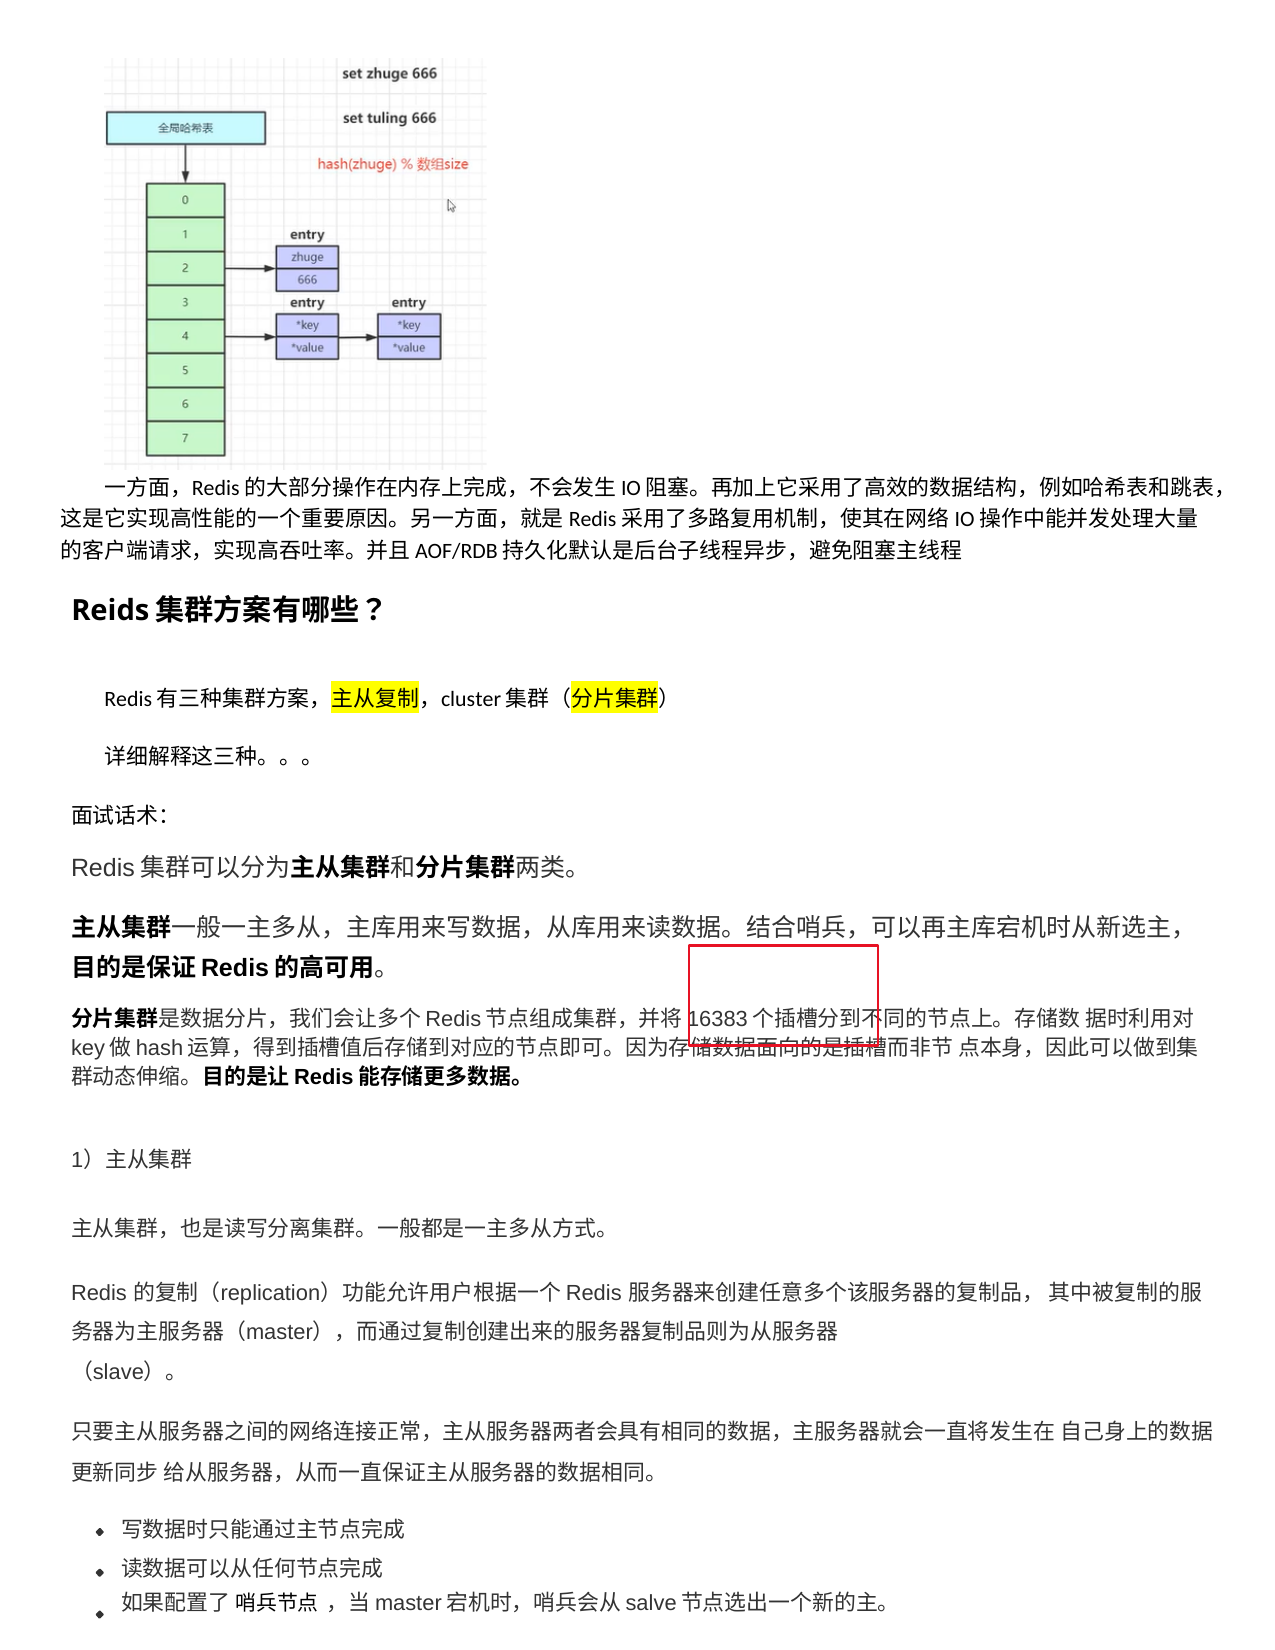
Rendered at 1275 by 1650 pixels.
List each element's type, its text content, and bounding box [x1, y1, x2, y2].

text 读数据可以从任何节点完成 [121, 1544, 1214, 1585]
text 主从集群一般一主多从，主库用来写数据，从库用来读数据。结合哨兵，可以再主库宕机时从新选主， 目的是保证Redis的高可用。 [71, 904, 1214, 985]
text Redis集群可以分为主从集群和分片集群两类。 [71, 847, 1214, 884]
text 分片集群是数据分片，我们会让多个Redis节点组成集群，并将16383个插槽分到不同的节点上。存储数 据时利用对key做hash运算，得到插槽值后存储到对应的节点即可。因为存储数据面向的是插槽而非节 点本身，因此可以做到集群动态伸缩。目的是让Redis能存储更多数据。 [71, 1004, 1214, 1090]
picture [104, 58, 487, 470]
text 写数据时只能通过主节点完成 [121, 1508, 1214, 1544]
text Redis有三种集群方案，主从复制，cluster集群（分片集群） [658, 681, 1214, 713]
text Redis 的复制（replication）功能允许用户根据一个 Redis 服务器来创建任意多个该服务器的复制品， 其中被复制的服务器为主服务器（master），而通过复制创建出来的服务器复制品则为从服务器 [71, 1269, 1214, 1348]
subtitle Reids集群方案有哪些？ [71, 590, 1214, 629]
text 1）主从集群 [71, 1142, 831, 1173]
text Redis有三种集群方案，主从复制，cluster集群（分片集群） [60, 681, 331, 713]
text 如果配置了 哨兵节点 ，当master宕机时，哨兵会从salve节点选出一个新的主。 [71, 1585, 1177, 1617]
text 面试话术： [71, 798, 1214, 829]
text 只要主从服务器之间的网络连接正常，主从服务器两者会具有相同的数据，主服务器就会一直将发生在 自己身上的数据更新同步 给从服务器，从而一直保证主从服务器的数据相同。 [71, 1407, 1214, 1488]
text 主从集群，也是读写分离集群。一般都是一主多从方式。 [71, 1211, 831, 1242]
text Redis有三种集群方案，主从复制，cluster集群（分片集群） [419, 681, 571, 713]
text 一方面，Redis 的大部分操作在内存上完成，不会发生IO阻塞。再加上它采用了高效的数据结构，例如哈希表和跳表，这是它实现高性能的一个重要原因。另一方面，就是 Redis 采用了多路复用机制，使其在网络 IO 操作中能并发处理大量的客户端请求，实现高吞吐率。并且AOF/RDB 持久化默认是后台子线程异步，避免阻塞主线程 [60, 470, 1214, 565]
text 详细解释这三种。。。 [60, 739, 1214, 771]
text （slave）。 [71, 1348, 1214, 1387]
